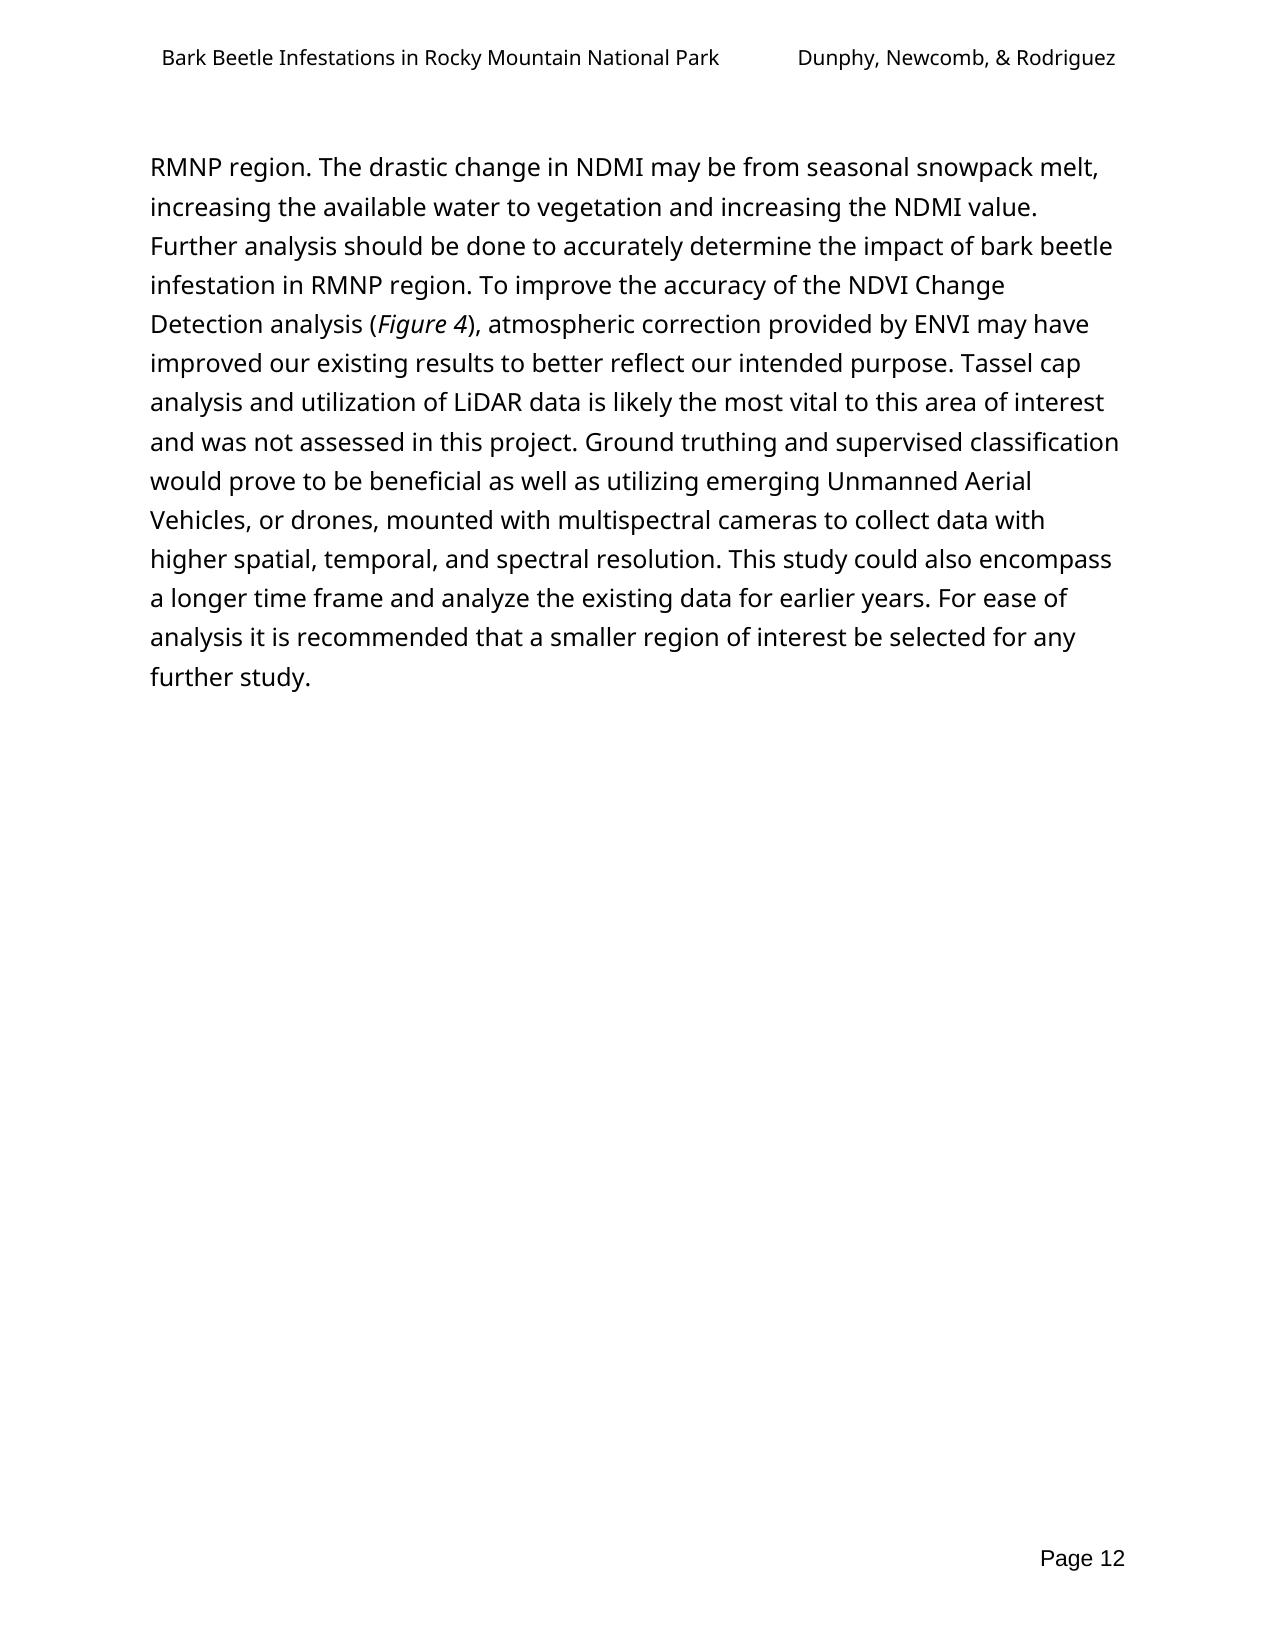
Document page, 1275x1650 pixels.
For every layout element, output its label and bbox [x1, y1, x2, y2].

text [150, 150, 1125, 693]
